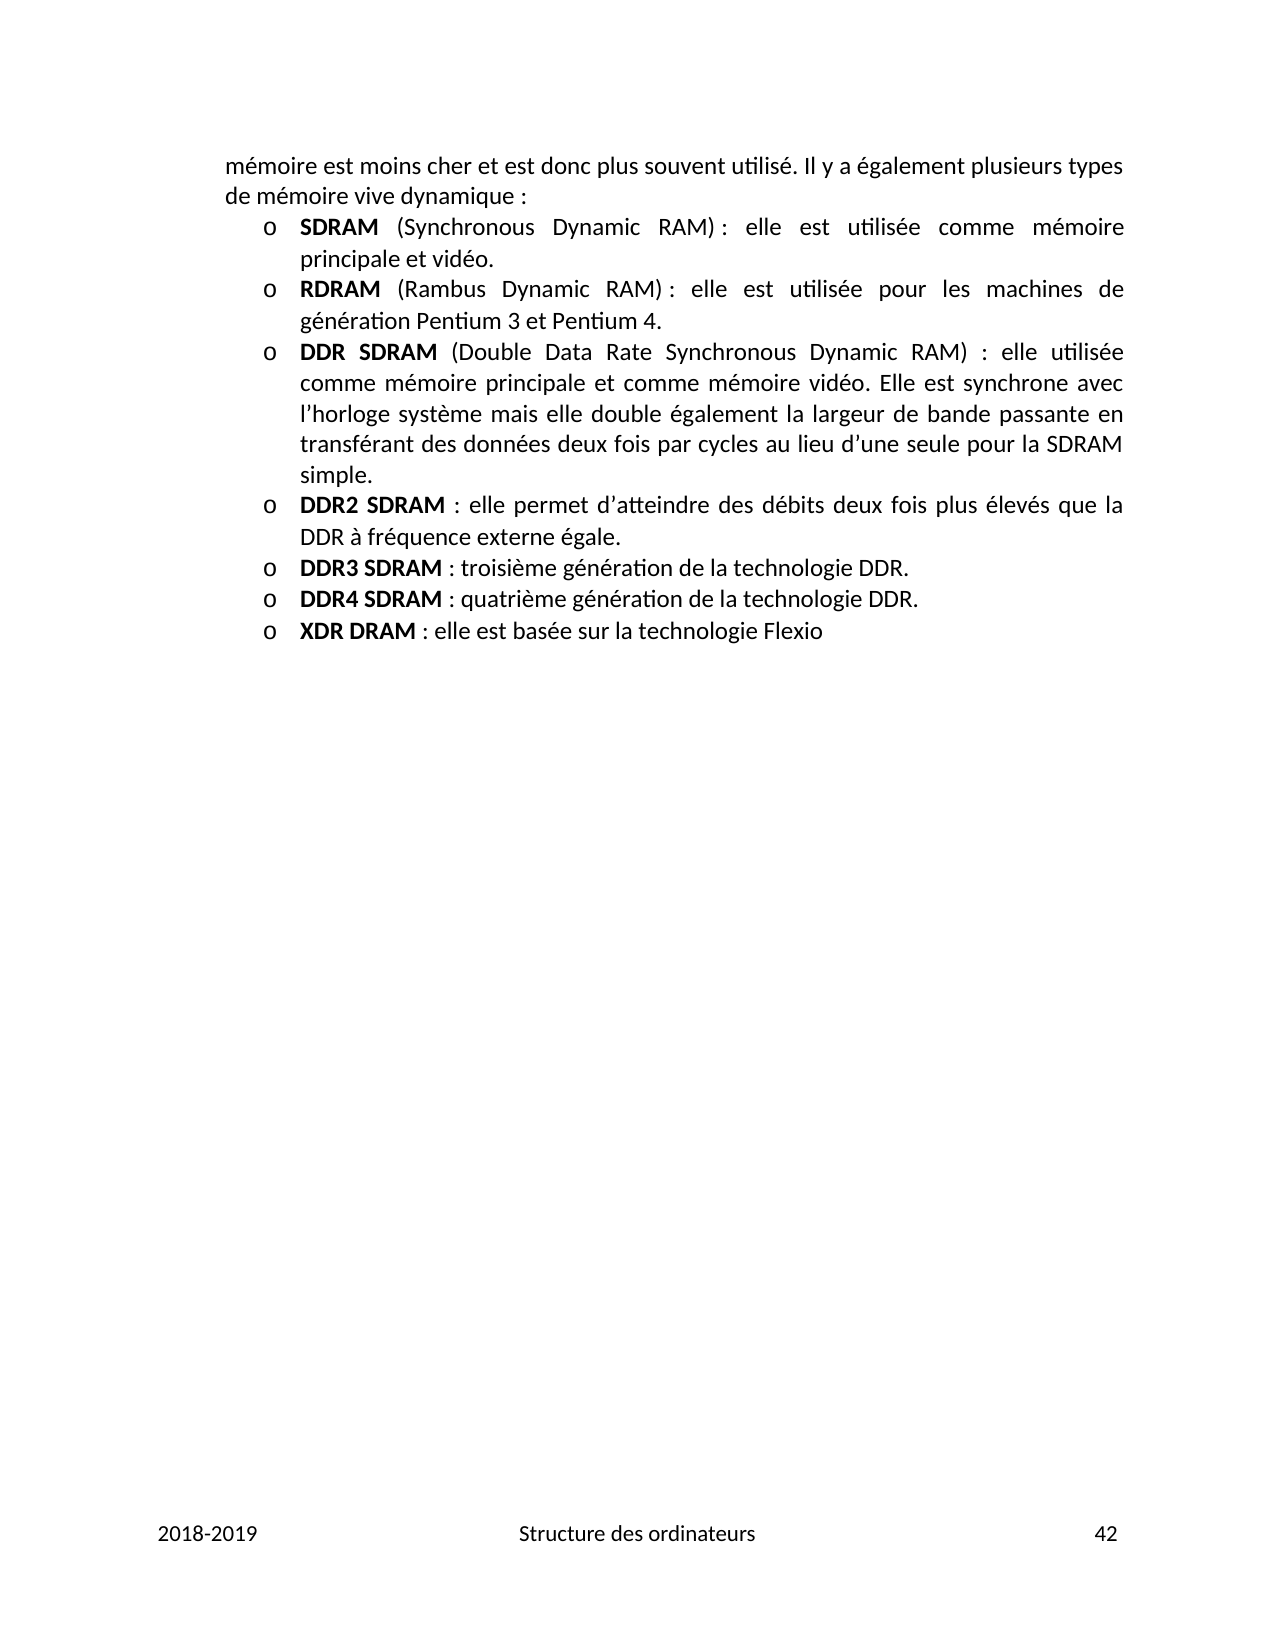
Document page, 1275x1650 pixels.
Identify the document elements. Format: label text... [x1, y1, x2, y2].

list DDR2 SDRAM : elle permet d’atteindre des débits deux fois plus élevés que la DDR à fréquence externe égale. [262, 489, 1125, 552]
list DDR4 SDRAM : quatrième génération de la technologie DDR. [262, 583, 1125, 615]
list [187, 150, 1125, 211]
list XDR DRAM : elle est basée sur la technologie Flexio [262, 615, 1125, 647]
list SDRAM (Synchronous Dynamic RAM) : elle est utilisée comme mémoire principale et vidéo. [262, 211, 1125, 273]
list DDR3 SDRAM : troisième génération de la technologie DDR. [262, 552, 1125, 583]
list DDR SDRAM (Double Data Rate Synchronous Dynamic RAM) : elle utilisée comme mémoire principale et comme mémoire vidéo. Elle est synchrone avec l’horloge système mais elle double également la largeur de bande passante en transférant des données deux fois par cycles au lieu d’une seule pour la SDRAM simple. [262, 336, 1125, 489]
list RDRAM (Rambus Dynamic RAM) : elle est utilisée pour les machines de génération Pentium 3 et Pentium 4. [262, 273, 1125, 336]
